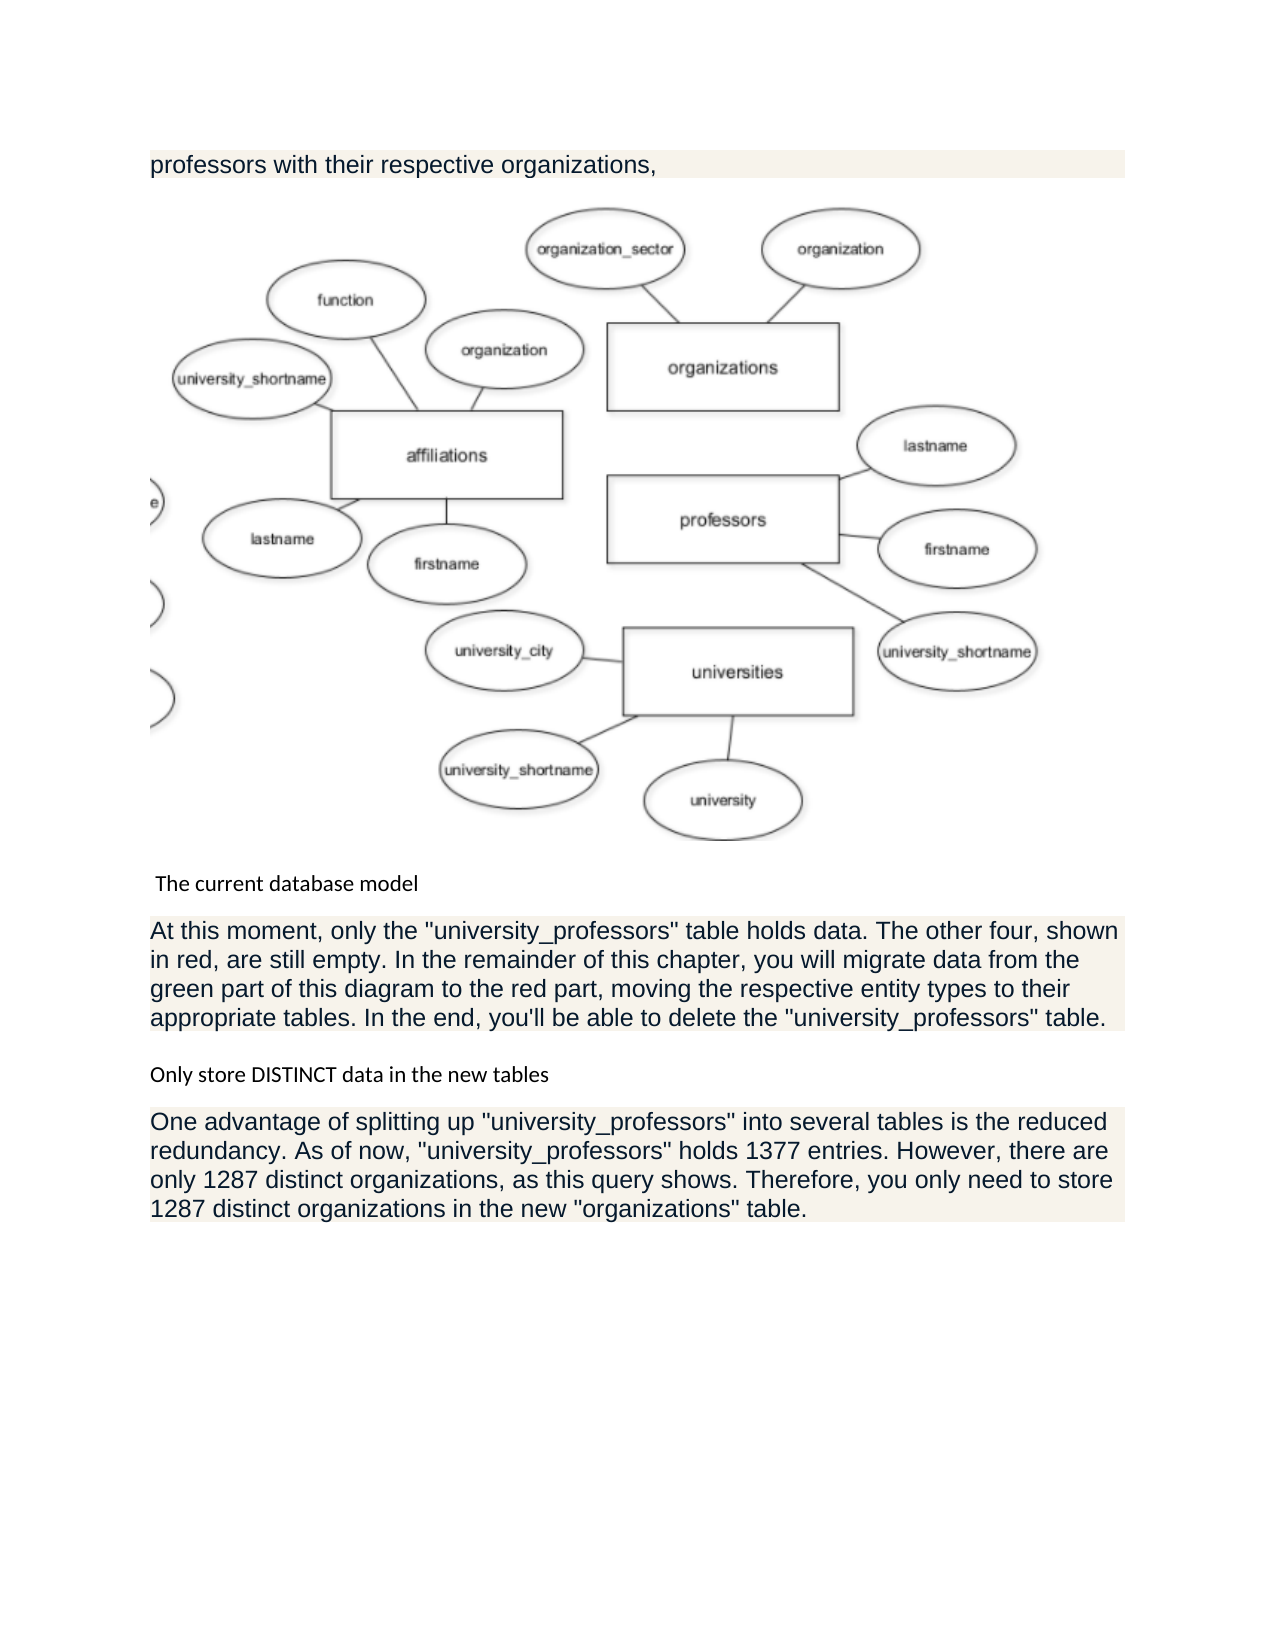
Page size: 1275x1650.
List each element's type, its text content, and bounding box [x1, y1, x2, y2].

text One advantage of splitting up "university_professors" into several tables is the reduced redundancy. As of now, "university_professors" holds 1377 entries. However, there are only 1287 distinct organizations, as this query shows. Therefore, you only need to store 1287 distinct organizations in the new "organizations" table. [150, 1107, 1125, 1222]
picture [150, 178, 1125, 841]
text Only store DISTINCT data in the new tables [150, 1061, 1125, 1088]
text The current database model [150, 869, 1125, 897]
text As you know, this database contains affiliations of professors with third-party organizations. The attribute "function" gives some extra information to that affiliation. For instance, somebody might act as chairman for a certain third-party organization. So the best idea at the moment is to store these affiliations in their own table – it connects professors with their respective organizations, [150, 150, 1125, 178]
text At this moment, only the "university_professors" table holds data. The other four, shown in red, are still empty. In the remainder of this chapter, you will migrate data from the green part of this diagram to the red part, moving the respective entity types to their appropriate tables. In the end, you'll be able to delete the "university_professors" table. [150, 916, 1125, 1031]
